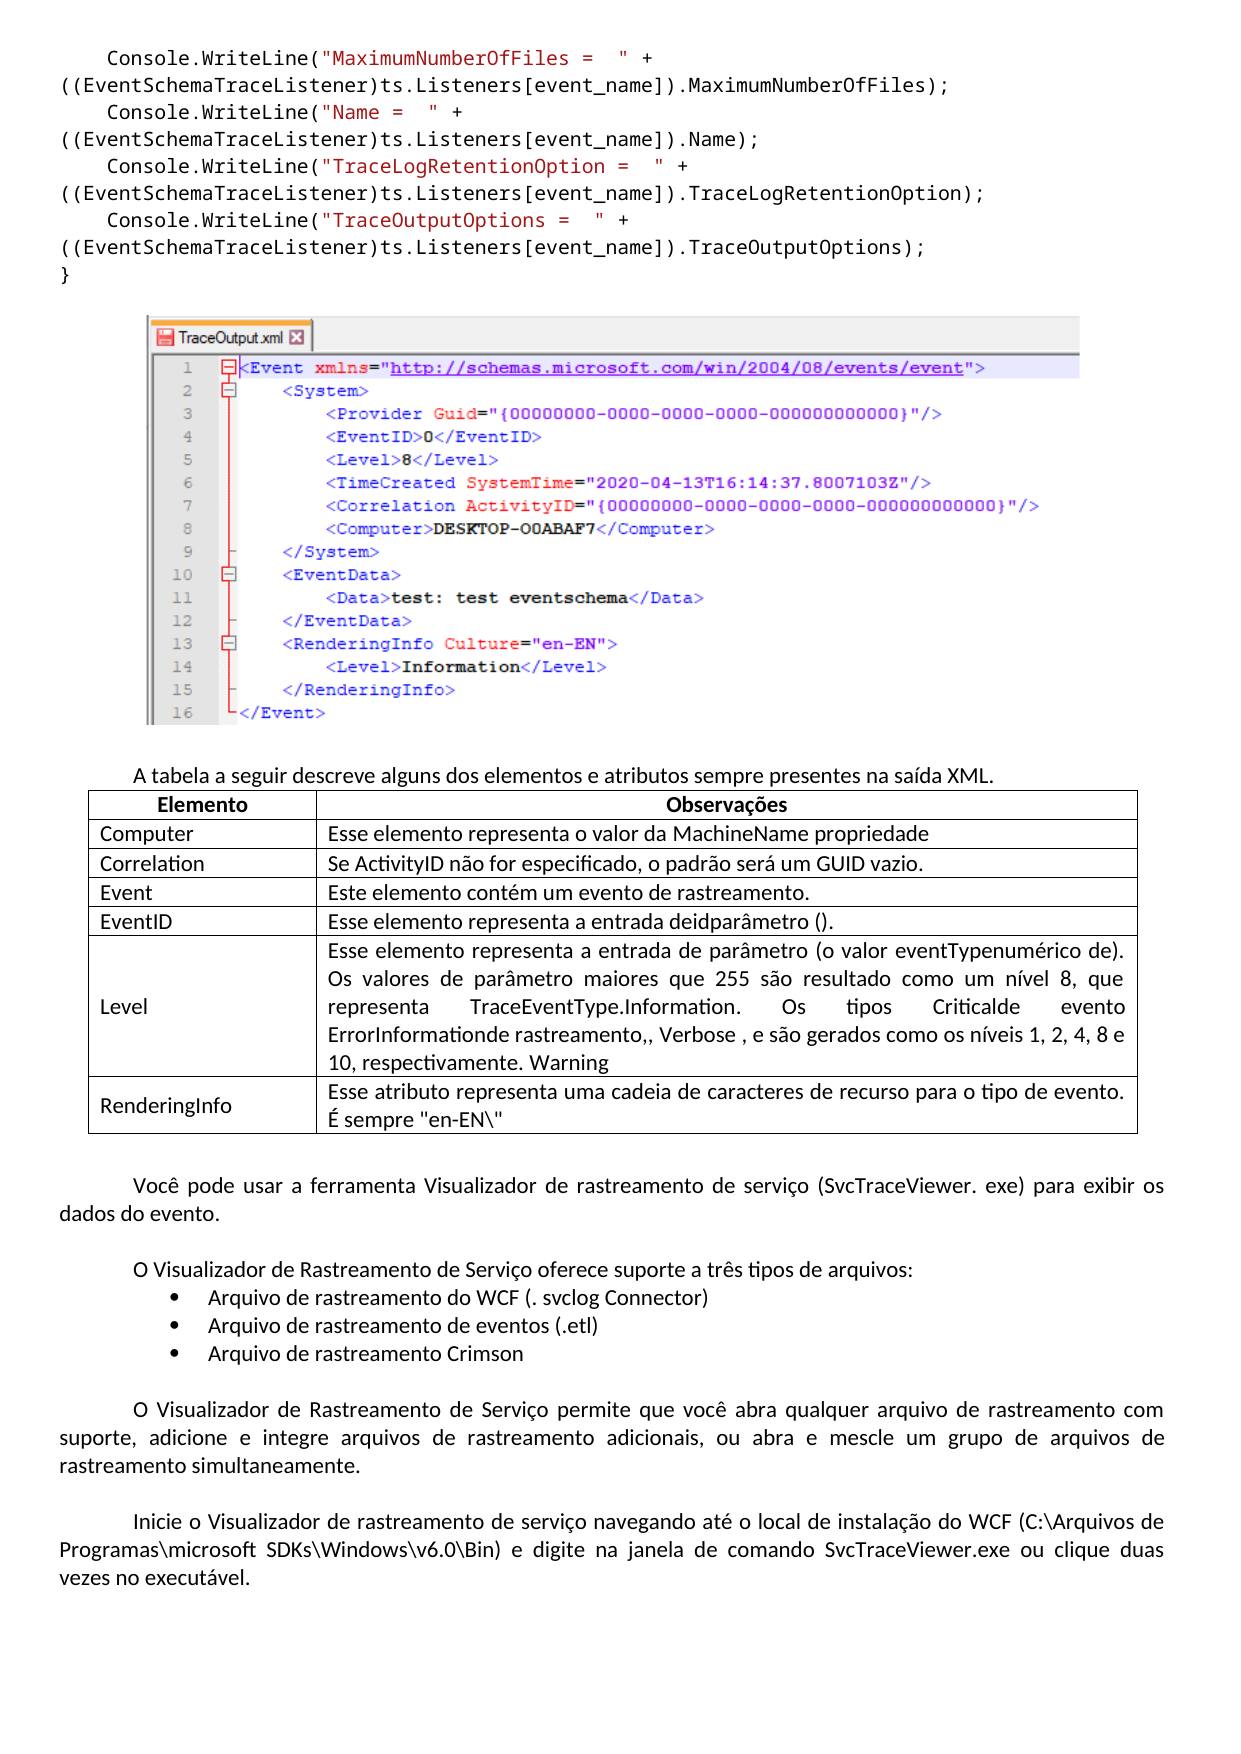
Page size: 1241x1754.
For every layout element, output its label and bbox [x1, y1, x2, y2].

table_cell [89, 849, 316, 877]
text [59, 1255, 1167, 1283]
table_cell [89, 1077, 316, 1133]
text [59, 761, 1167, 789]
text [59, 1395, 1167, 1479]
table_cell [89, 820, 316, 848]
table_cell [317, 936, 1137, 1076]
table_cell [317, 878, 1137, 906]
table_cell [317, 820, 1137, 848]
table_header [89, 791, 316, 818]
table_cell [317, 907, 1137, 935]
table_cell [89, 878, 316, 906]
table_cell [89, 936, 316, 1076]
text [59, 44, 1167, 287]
picture [146, 315, 1080, 725]
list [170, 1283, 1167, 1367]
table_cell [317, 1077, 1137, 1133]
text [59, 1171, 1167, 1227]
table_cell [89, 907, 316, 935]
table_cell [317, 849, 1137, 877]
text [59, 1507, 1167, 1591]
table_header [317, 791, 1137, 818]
